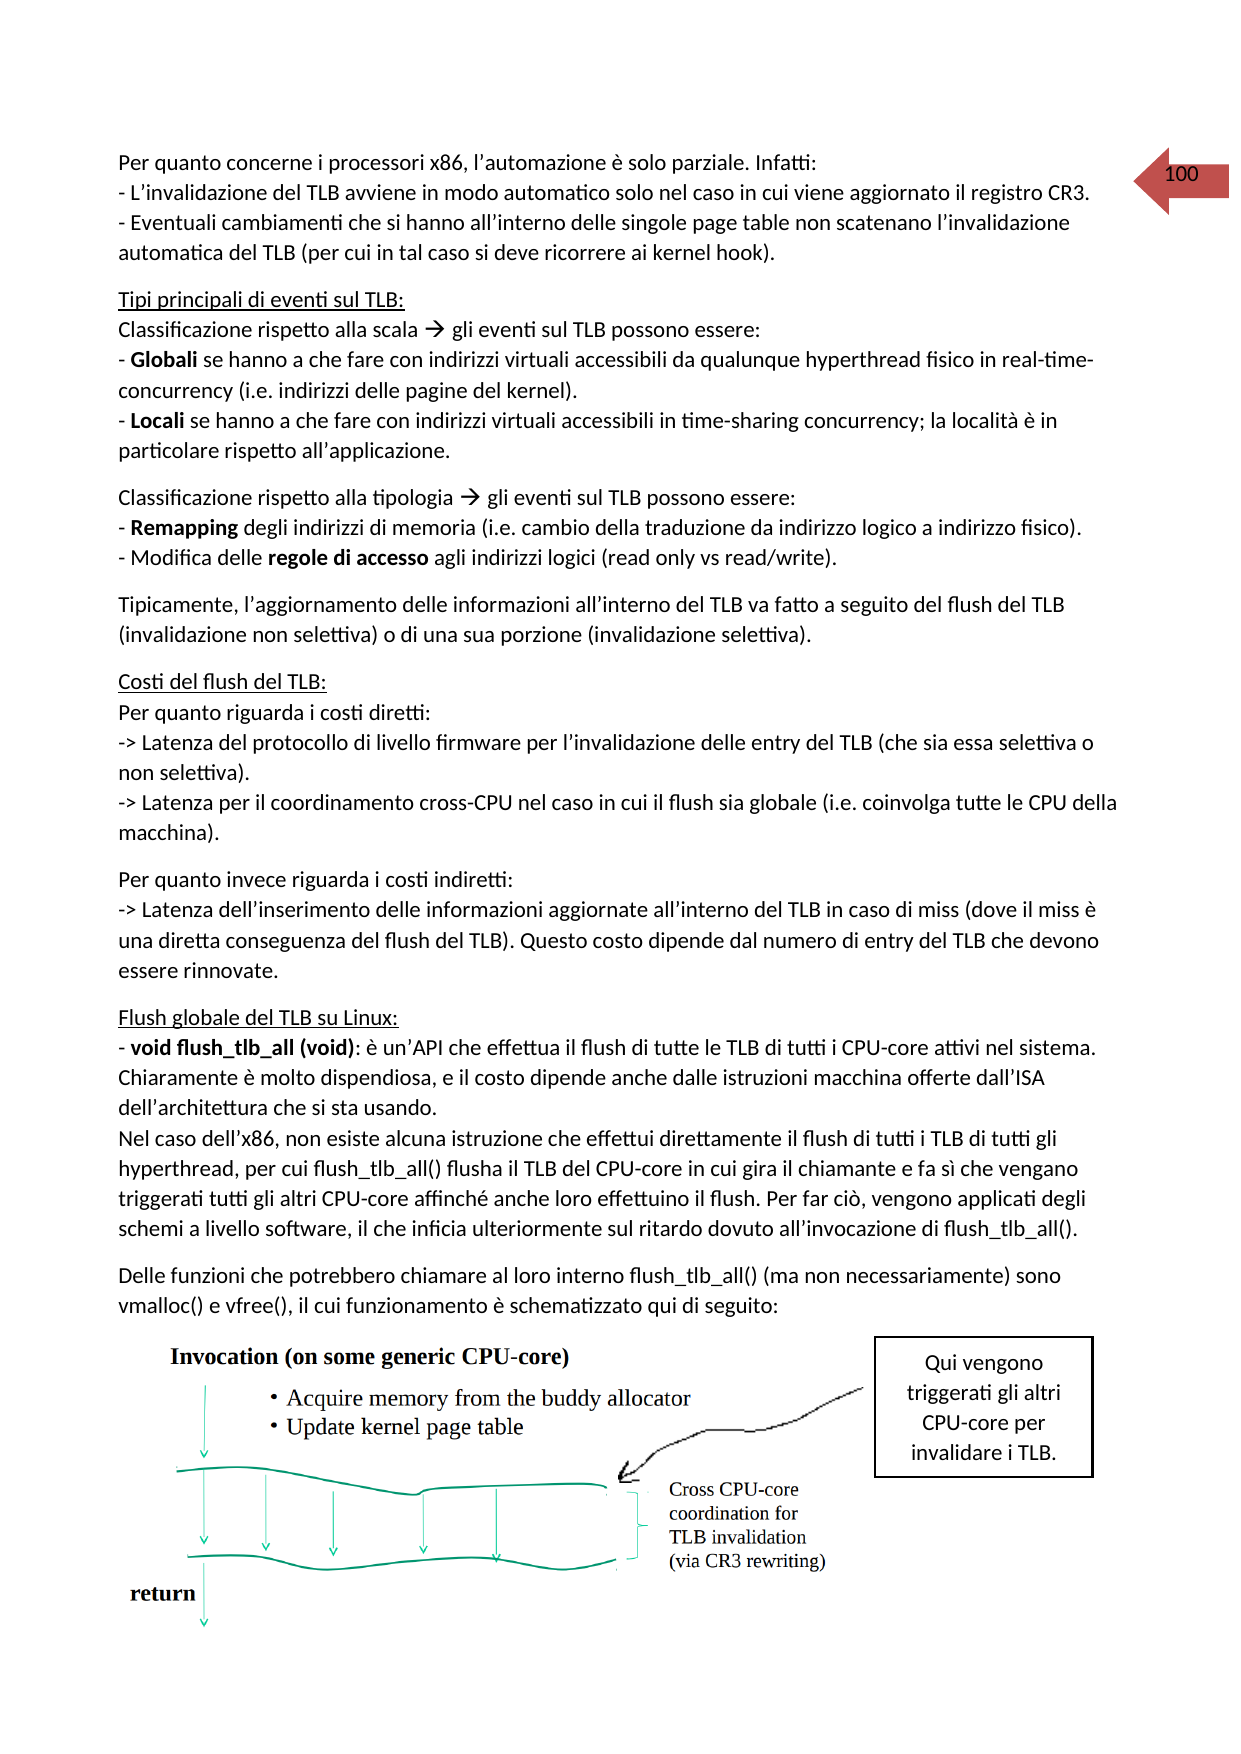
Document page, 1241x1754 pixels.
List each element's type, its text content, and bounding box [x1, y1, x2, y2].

text Tipi principali di eventi sul TLB: Classificazione rispetto alla scala gli eventi sul TLB possono essere: - Globali se hanno a che fare con indirizzi virtuali accessibili da qualunque hyperthread fisico in real-time-concurrency (i.e. indirizzi delle pagine del kernel). - Locali se hanno a che fare con indirizzi virtuali accessibili in time-sharing concurrency; la località è in particolare rispetto all’applicazione. [118, 285, 1122, 464]
text Classificazione rispetto alla tipologia gli eventi sul TLB possono essere: - Remapping degli indirizzi di memoria (i.e. cambio della traduzione da indirizzo logico a indirizzo fisico). - Modifica delle regole di accesso agli indirizzi logici (read only vs read/write). [118, 483, 1122, 571]
text Tipicamente, l’aggiornamento delle informazioni all’interno del TLB va fatto a seguito del flush del TLB (invalidazione non selettiva) o di una sua porzione (invalidazione selettiva). [118, 590, 1122, 648]
text Per quanto concerne i processori x86, l’automazione è solo parziale. Infatti: - L’invalidazione del TLB avviene in modo automatico solo nel caso in cui viene aggiornato il registro CR3. - Eventuali cambiamenti che si hanno all’interno delle singole page table non scatenano l’invalidazione automatica del TLB (per cui in tal caso si deve ricorrere ai kernel hook). [118, 148, 1122, 266]
text Delle funzioni che potrebbero chiamare al loro interno flush_tlb_all() (ma non necessariamente) sono vmalloc() e vfree(), il cui funzionamento è schematizzato qui di seguito: [118, 1261, 1122, 1319]
text Per quanto invece riguarda i costi indiretti: -> Latenza dell’inserimento delle informazioni aggiornate all’interno del TLB in caso di miss (dove il miss è una diretta conseguenza del flush del TLB). Questo costo dipende dal numero di entry del TLB che devono essere rinnovate. [118, 865, 1122, 984]
text Costi del flush del TLB: Per quanto riguarda i costi diretti: -> Latenza del protocollo di livello firmware per l’invalidazione delle entry del TLB (che sia essa selettiva o non selettiva). -> Latenza per il coordinamento cross-CPU nel caso in cui il flush sia globale (i.e. coinvolga tutte le CPU della macchina). [118, 667, 1122, 846]
text Flush globale del TLB su Linux: - void flush_tlb_all (void): è un’API che effettua il flush di tutte le TLB di tutti i CPU-core attivi nel sistema. Chiaramente è molto dispendiosa, e il costo dipende anche dalle istruzioni macchina offerte dall’ISA dell’architettura che si sta usando. Nel caso dell’x86, non esiste alcuna istruzione che effettui direttamente il flush di tutti i TLB di tutti gli hyperthread, per cui flush_tlb_all() flusha il TLB del CPU-core in cui gira il chiamante e fa sì che vengano triggerati tutti gli altri CPU-core affinché anche loro effettuino il flush. Per far ciò, vengono applicati degli schemi a livello software, il che inficia ulteriormente sul ritardo dovuto all’invocazione di flush_tlb_all(). [118, 1003, 1122, 1242]
picture [118, 1338, 865, 1636]
